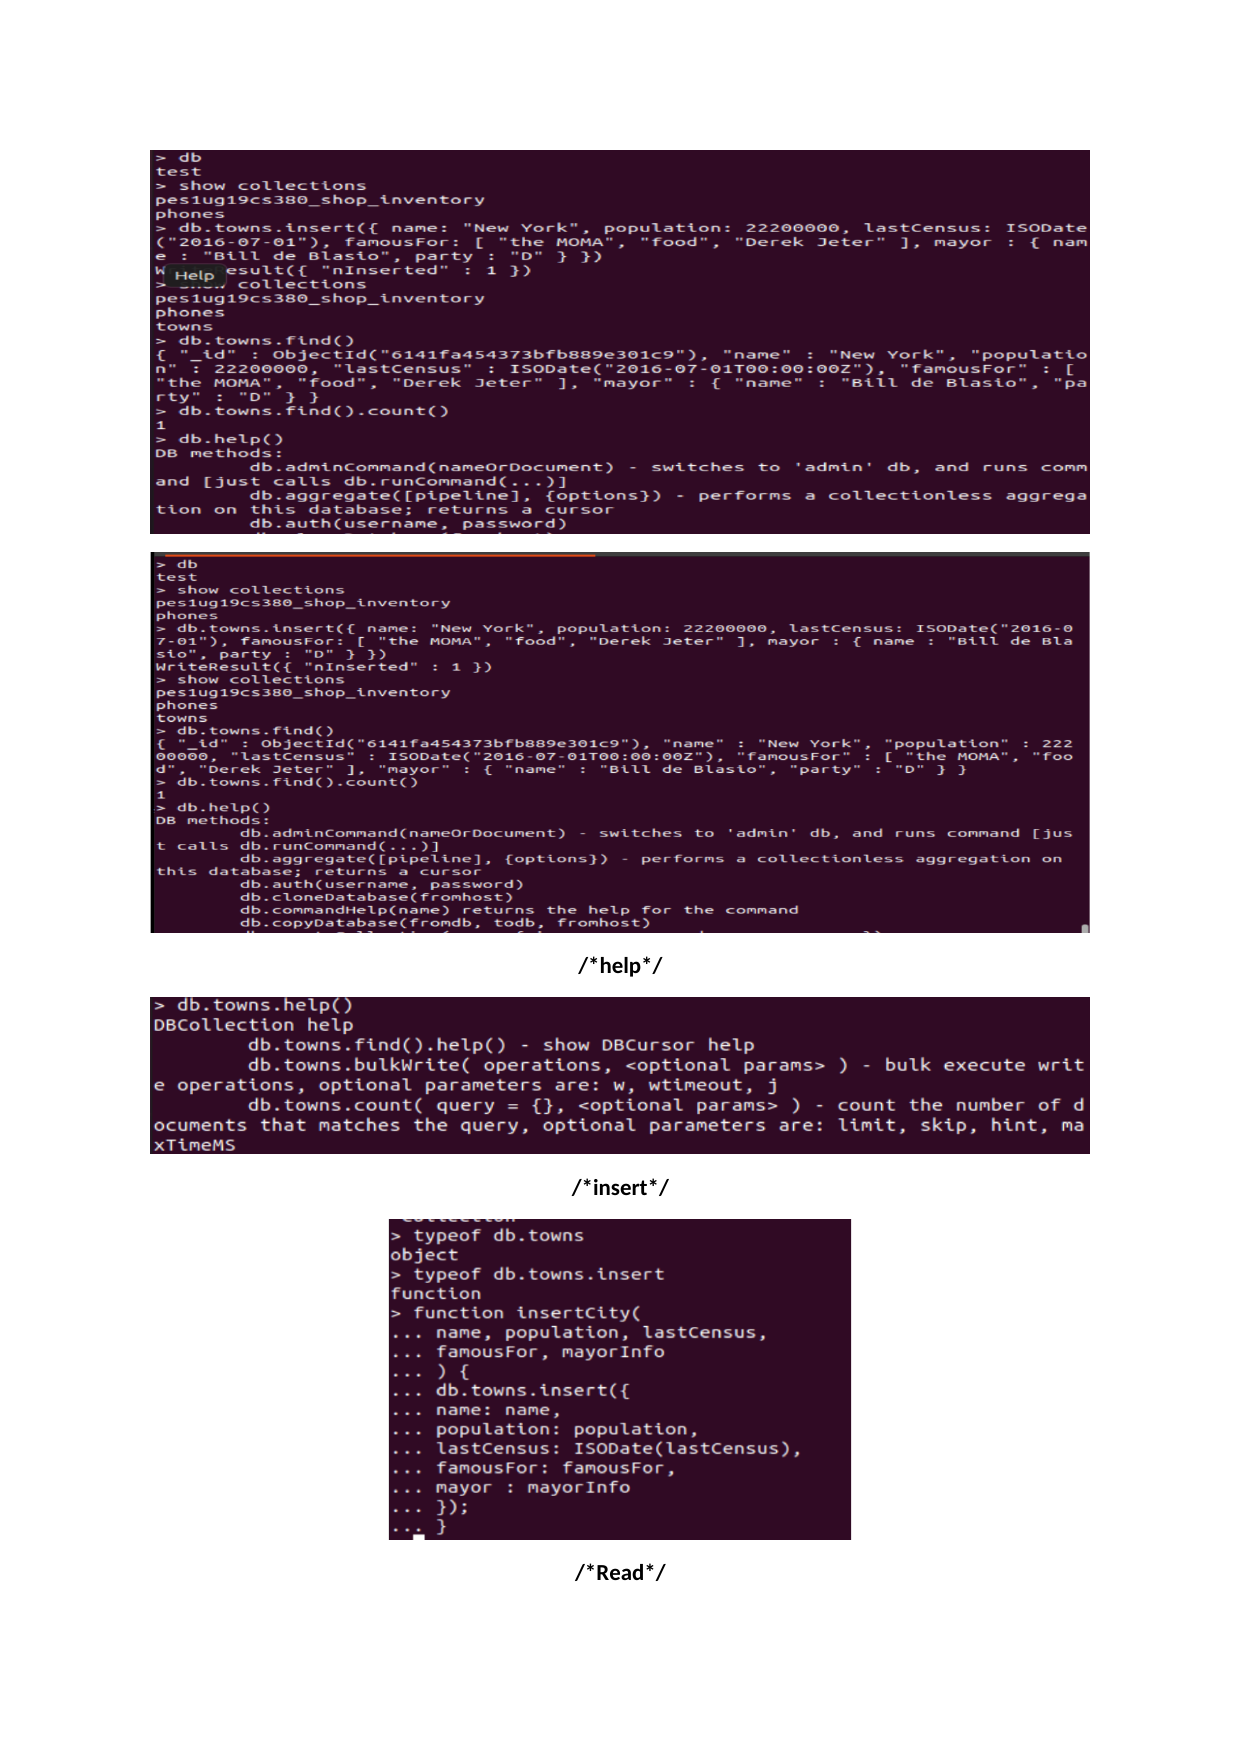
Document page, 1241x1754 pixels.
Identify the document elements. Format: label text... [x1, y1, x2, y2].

picture [150, 150, 1090, 534]
text /*Read*/ [150, 1558, 1090, 1586]
text /*help*/ [150, 951, 1090, 979]
picture [150, 997, 1090, 1154]
text /*insert*/ [150, 1173, 1090, 1201]
picture [388, 1219, 852, 1540]
picture [150, 552, 1090, 933]
